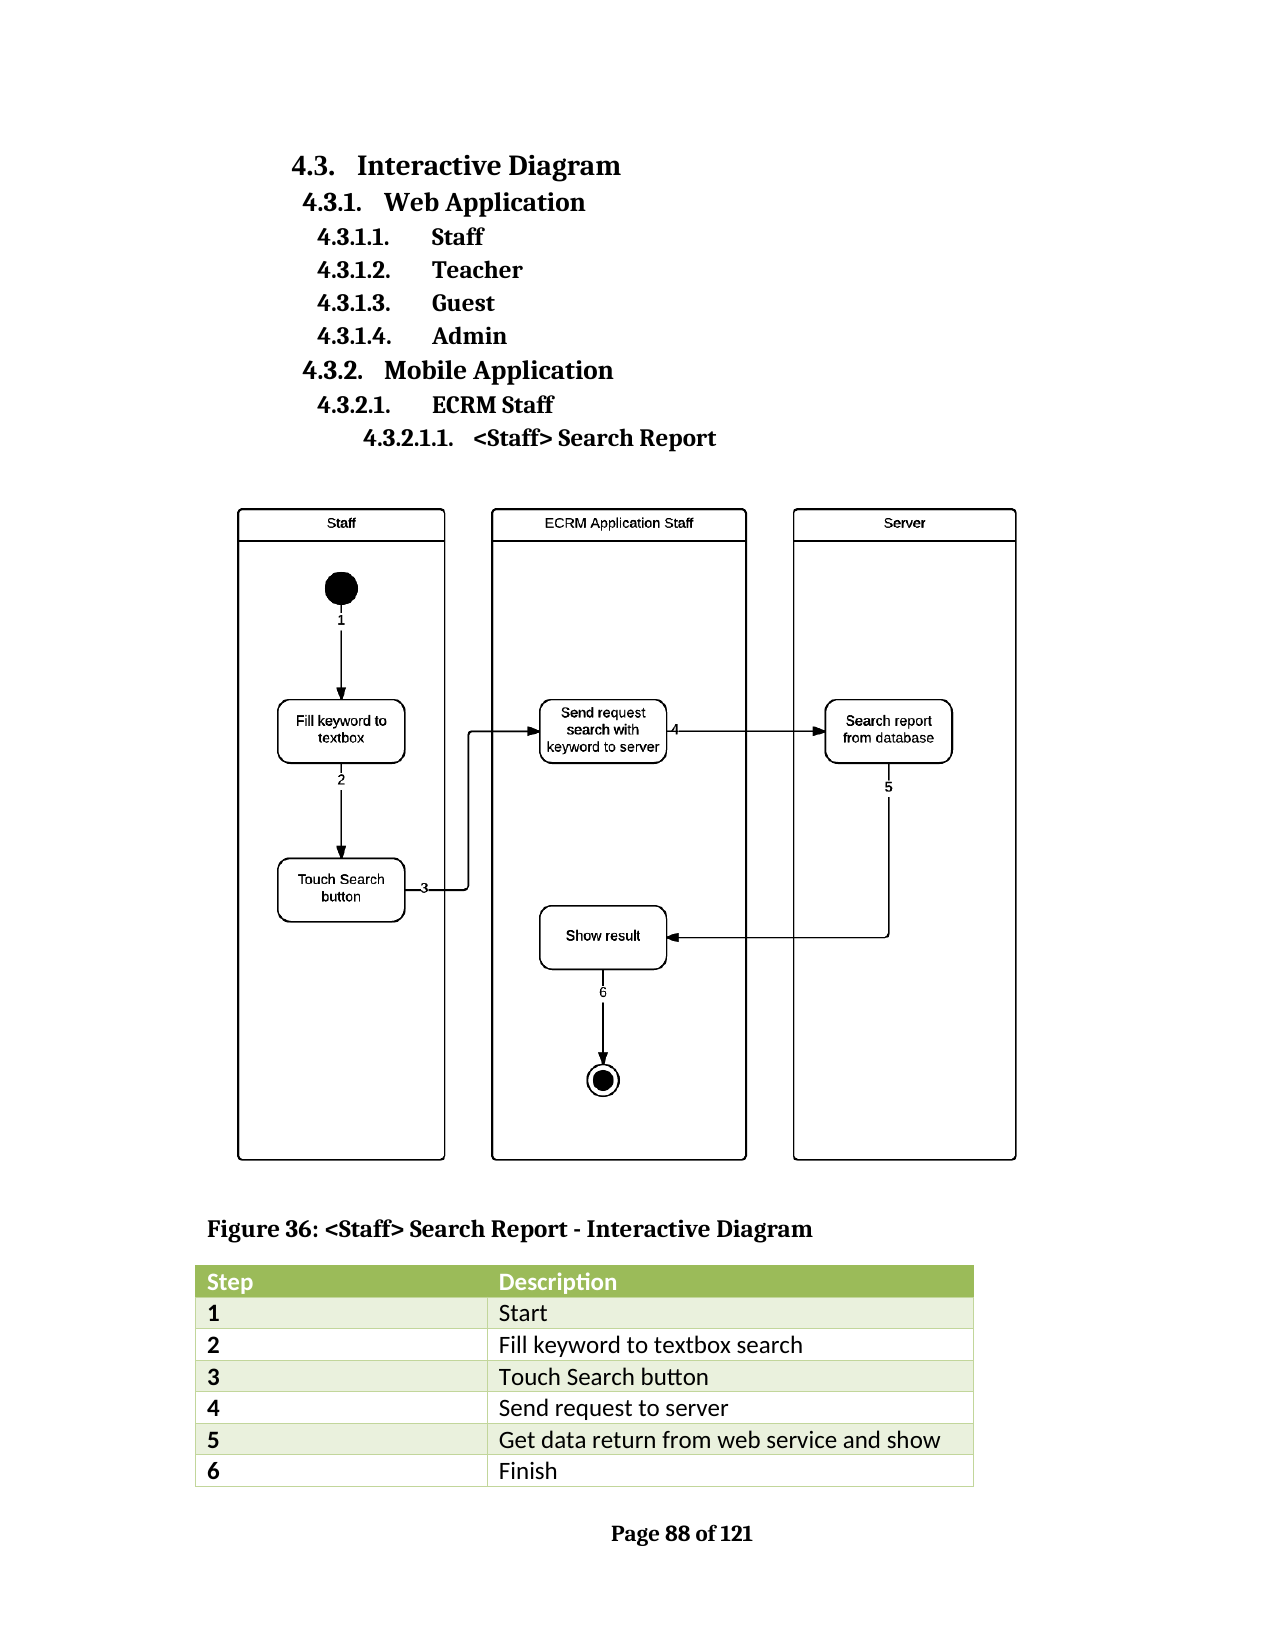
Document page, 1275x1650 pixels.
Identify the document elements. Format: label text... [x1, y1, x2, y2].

table_cell Touch Search button [488, 1361, 973, 1391]
table_cell 2 [196, 1329, 487, 1360]
list Guest [317, 289, 1157, 318]
list Mobile Application [302, 355, 1157, 386]
table_cell 3 [196, 1361, 487, 1391]
table_cell Start [488, 1298, 973, 1328]
table_cell Fill keyword to textbox search [488, 1329, 973, 1360]
table_header Description [488, 1266, 973, 1297]
table_cell Get data return from web service and show [488, 1424, 973, 1454]
list Web Application [302, 187, 1157, 218]
table_cell 4 [196, 1392, 487, 1423]
list Staff [317, 223, 1157, 252]
table_cell 1 [196, 1298, 487, 1328]
picture [206, 477, 1047, 1191]
table_cell 5 [196, 1424, 487, 1454]
list <Staff> Search Report [454, 424, 1157, 453]
list Interactive Diagram [291, 148, 1157, 182]
table_cell Send request to server [488, 1392, 973, 1423]
list Admin [317, 322, 1157, 351]
table_cell 6 [196, 1455, 487, 1486]
table_cell Finish [488, 1455, 973, 1486]
table_header Step [196, 1266, 487, 1297]
list Teacher [317, 256, 1157, 285]
list ECRM Staff [317, 391, 1157, 420]
